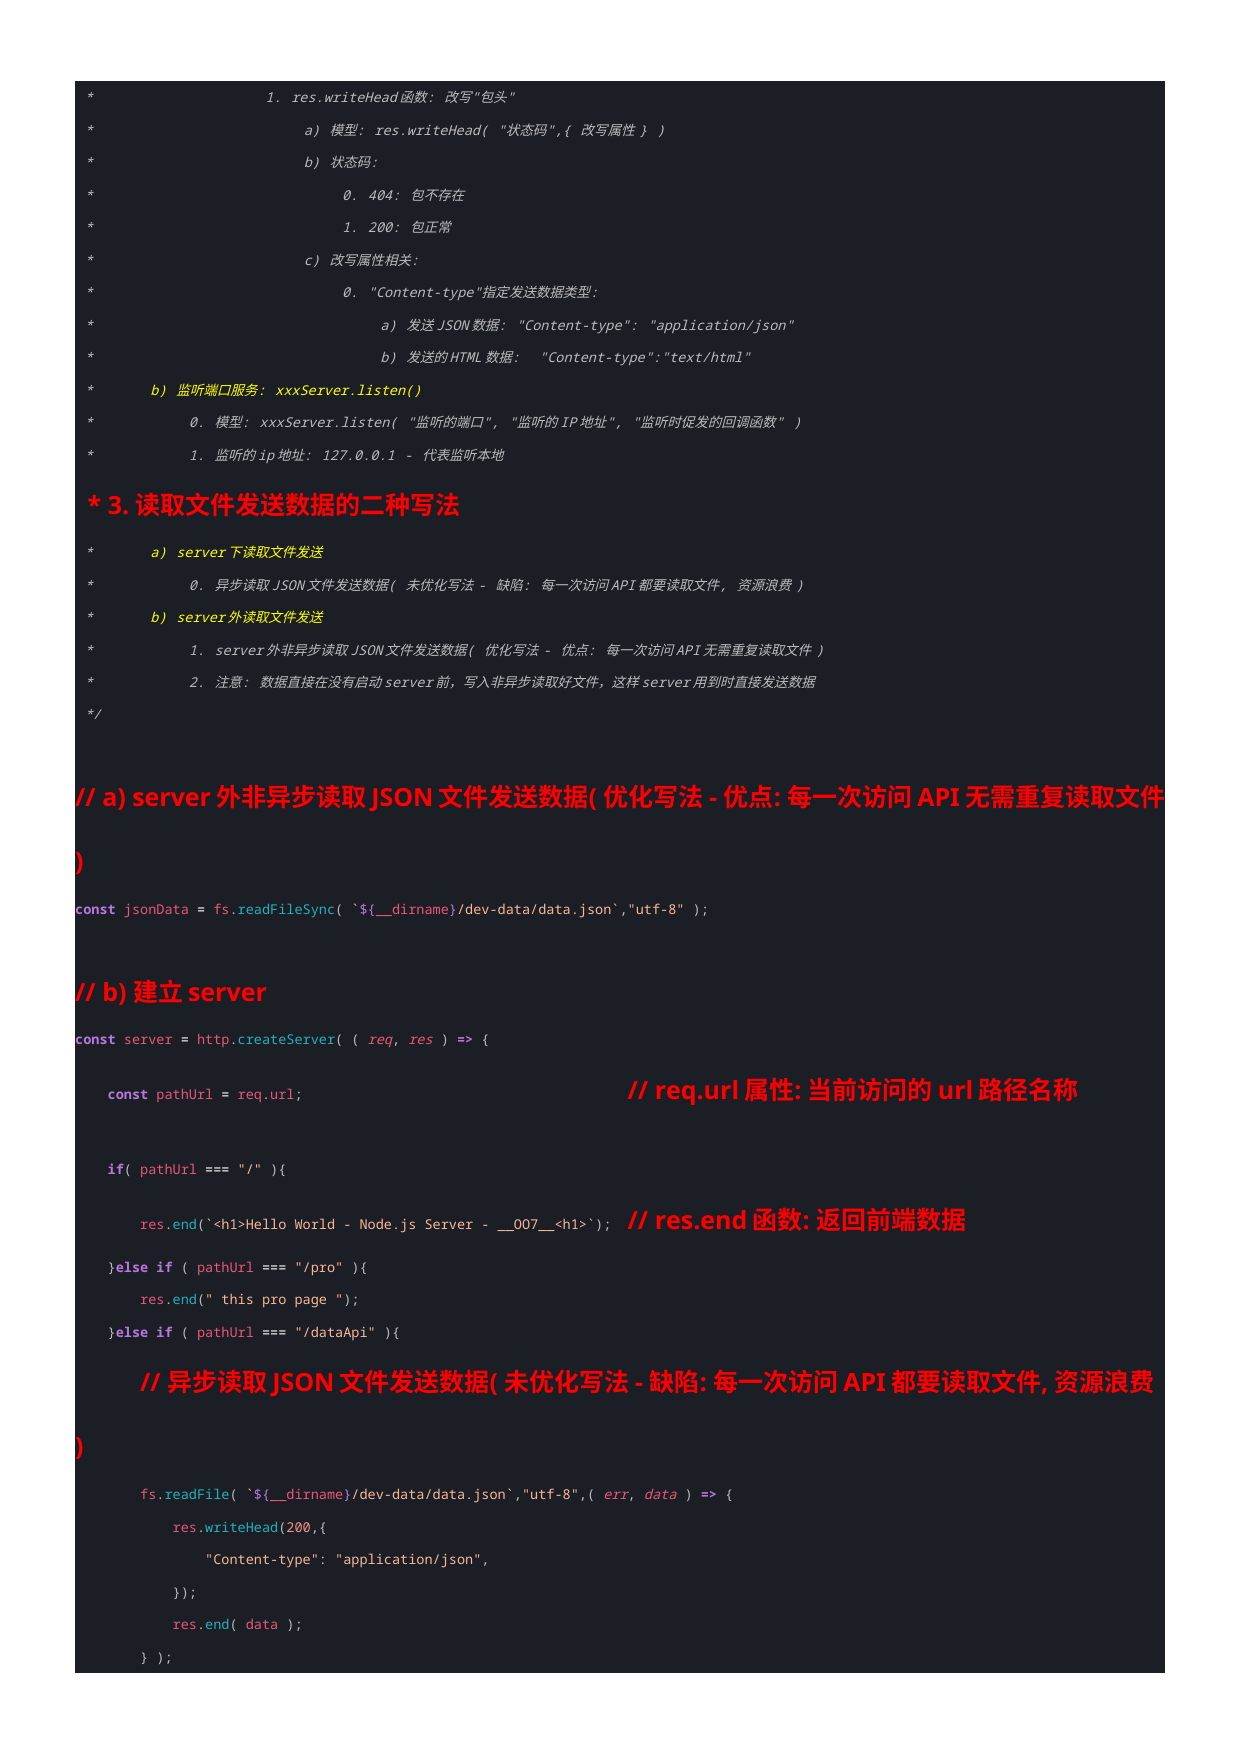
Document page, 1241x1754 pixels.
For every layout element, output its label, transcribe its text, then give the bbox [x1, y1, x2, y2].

text * a) server下读取文件发送 [75, 536, 1165, 568]
text res.writeHead(200,{ [75, 1511, 1165, 1543]
text }else if ( pathUrl === "/dataApi" ){ [75, 1316, 1165, 1348]
text const jsonData = fs.readFileSync( `${__dirname}/dev-data/data.json`,"utf-8" ); [75, 893, 1165, 926]
text * 1. 监听的ip地址: 127.0.0.1 - 代表监听本地 [75, 438, 1165, 471]
text */ [75, 698, 1165, 731]
text * 3. 读取文件发送数据的二种写法 [75, 471, 1165, 536]
text fs.readFile( `${__dirname}/dev-data/data.json`,"utf-8",( err, data ) => { [75, 1478, 1165, 1511]
text * b) server外读取文件发送 [75, 601, 1165, 633]
text if( pathUrl === "/" ){ [75, 1153, 1165, 1186]
text const server = http.createServer( ( req, res ) => { [75, 1023, 1165, 1056]
text * 1. 200: 包正常 [75, 211, 1165, 243]
text // a) server外非异步读取JSON文件发送数据( 优化写法 - 优点: 每一次访问API无需重复读取文件 ) [75, 763, 1165, 893]
text * 0. 模型: xxxServer.listen( "监听的端口", "监听的IP地址", "监听时促发的回调函数" ) [75, 406, 1165, 438]
text * b) 监听端口服务: xxxServer.listen() [75, 373, 1165, 406]
text * 1. server外非异步读取JSON文件发送数据( 优化写法 - 优点: 每一次访问API无需重复读取文件 ) [75, 633, 1165, 666]
text * 0. "Content-type"指定发送数据类型: [75, 276, 1165, 308]
text * 0. 异步读取JSON文件发送数据( 未优化写法 - 缺陷: 每一次访问API都要读取文件, 资源浪费 ) [75, 568, 1165, 601]
text "Content-type": "application/json", [75, 1543, 1165, 1576]
text * 2. 注意: 数据直接在没有启动server前，写入非异步读取好文件，这样server用到时直接发送数据 [75, 666, 1165, 698]
text }); [75, 1576, 1165, 1608]
text }else if ( pathUrl === "/pro" ){ [75, 1251, 1165, 1283]
text res.end( data ); [75, 1608, 1165, 1641]
text * b) 发送的HTML数据: "Content-type":"text/html" [75, 341, 1165, 373]
text * b) 状态码: [75, 146, 1165, 178]
text * a) 发送JSON数据: "Content-type": "application/json" [75, 308, 1165, 341]
text } ); [75, 1641, 1165, 1673]
text // b) 建立server [75, 958, 1165, 1023]
text * a) 模型: res.writeHead( "状态码",{ 改写属性 } ) [75, 113, 1165, 146]
text res.end(" this pro page "); [75, 1283, 1165, 1316]
text res.end(`<h1>Hello World - Node.js Server - __OO7__<h1>`); // res.end函数: 返回前端数据 [75, 1186, 1165, 1251]
text * c) 改写属性相关: [75, 243, 1165, 276]
text // 异步读取JSON文件发送数据( 未优化写法 - 缺陷: 每一次访问API都要读取文件, 资源浪费 ) [75, 1348, 1165, 1478]
text const pathUrl = req.url; // req.url属性: 当前访问的url路径名称 [75, 1056, 1165, 1121]
text * 1. res.writeHead函数: 改写"包头" [75, 81, 1165, 113]
text * 0. 404: 包不存在 [75, 178, 1165, 211]
